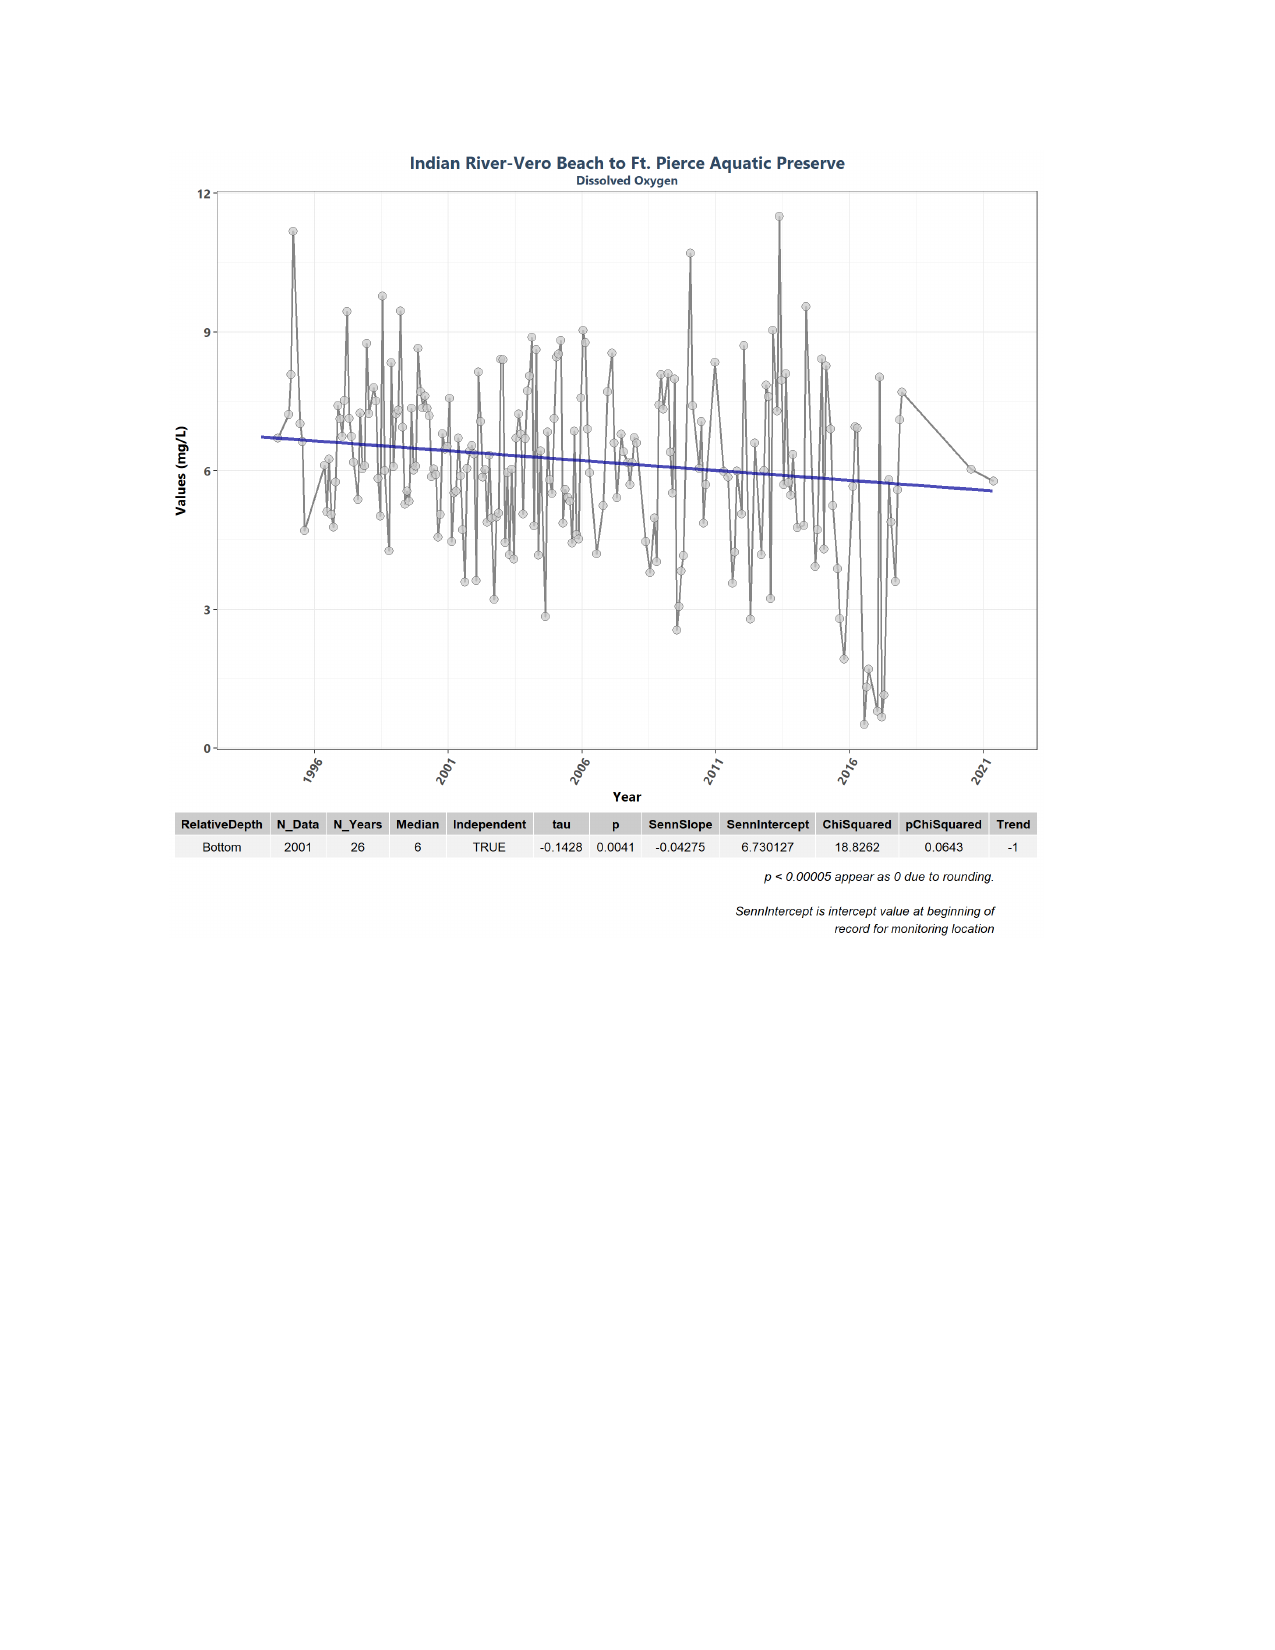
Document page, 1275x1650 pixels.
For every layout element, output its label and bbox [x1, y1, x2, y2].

picture [168, 150, 1044, 938]
